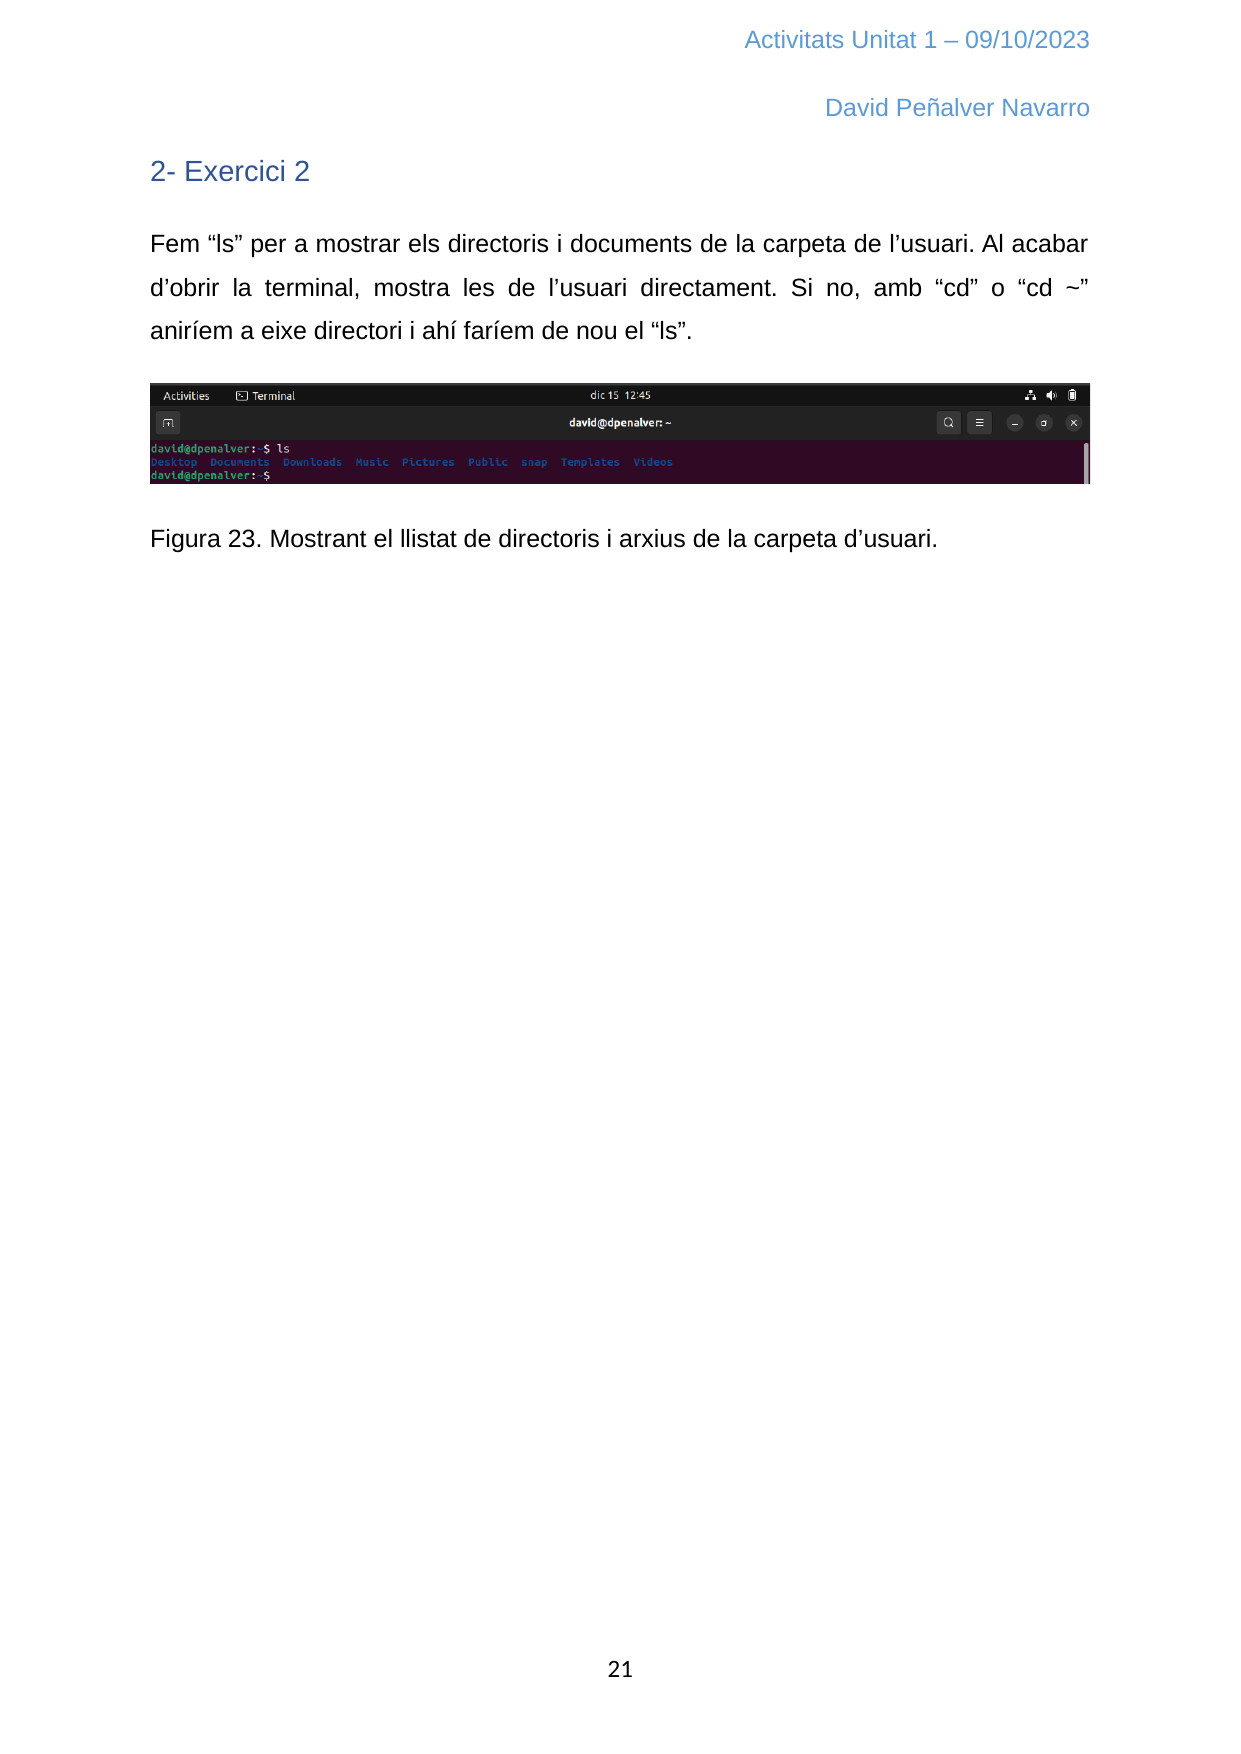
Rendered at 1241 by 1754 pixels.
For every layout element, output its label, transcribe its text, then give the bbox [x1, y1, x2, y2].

text Fem “ls” per a mostrar els directoris i documents de la carpeta de l’usuari. Al acabar d’obrir la terminal, mostra les de l’usuari directament. Si no, amb “cd” o “cd ~” aniríem a eixe directori i ahí faríem de nou el “ls”. [150, 229, 1090, 344]
subtitle 2- Exercici 2 [150, 154, 1090, 188]
text Figura 23. Mostrant el llistat de directoris i arxius de la carpeta d’usuari. [150, 524, 1090, 553]
picture [150, 383, 1091, 484]
